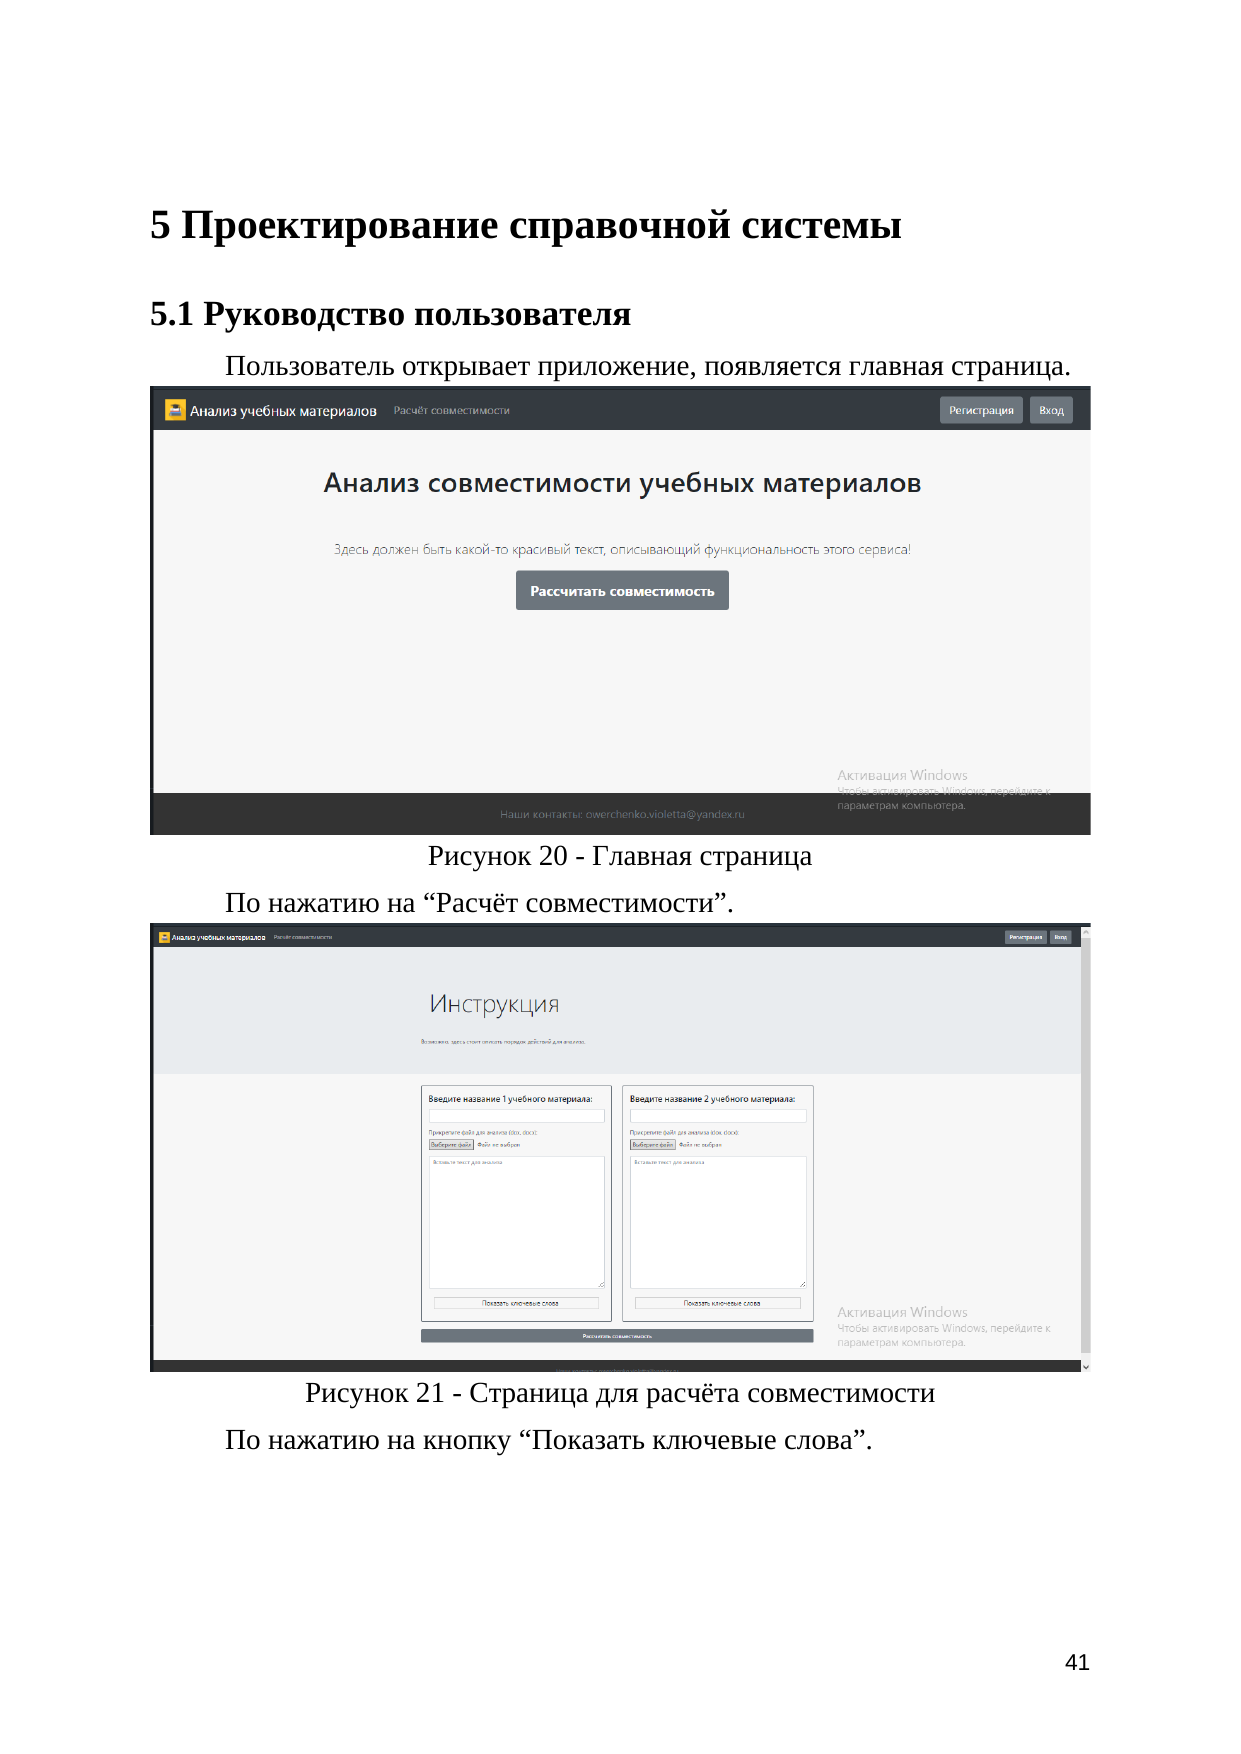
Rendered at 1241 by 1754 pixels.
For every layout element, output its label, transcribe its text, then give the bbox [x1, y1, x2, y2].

subtitle 5 Проектирование справочной системы [150, 200, 1090, 248]
text Рисунок 20 - Главная страница [150, 838, 1090, 872]
text Пользователь открывает приложение, появляется главная страница. [150, 348, 1090, 381]
subtitle 5.1 Руководство пользователя [150, 293, 1090, 333]
picture [150, 923, 1091, 1372]
text По нажатию на “Расчёт совместимости”. [150, 885, 1090, 918]
text Рисунок 21 - Страница для расчёта совместимости [150, 1375, 1090, 1409]
text По нажатию на кнопку “Показать ключевые слова”. [150, 1422, 1090, 1456]
picture [150, 386, 1091, 835]
